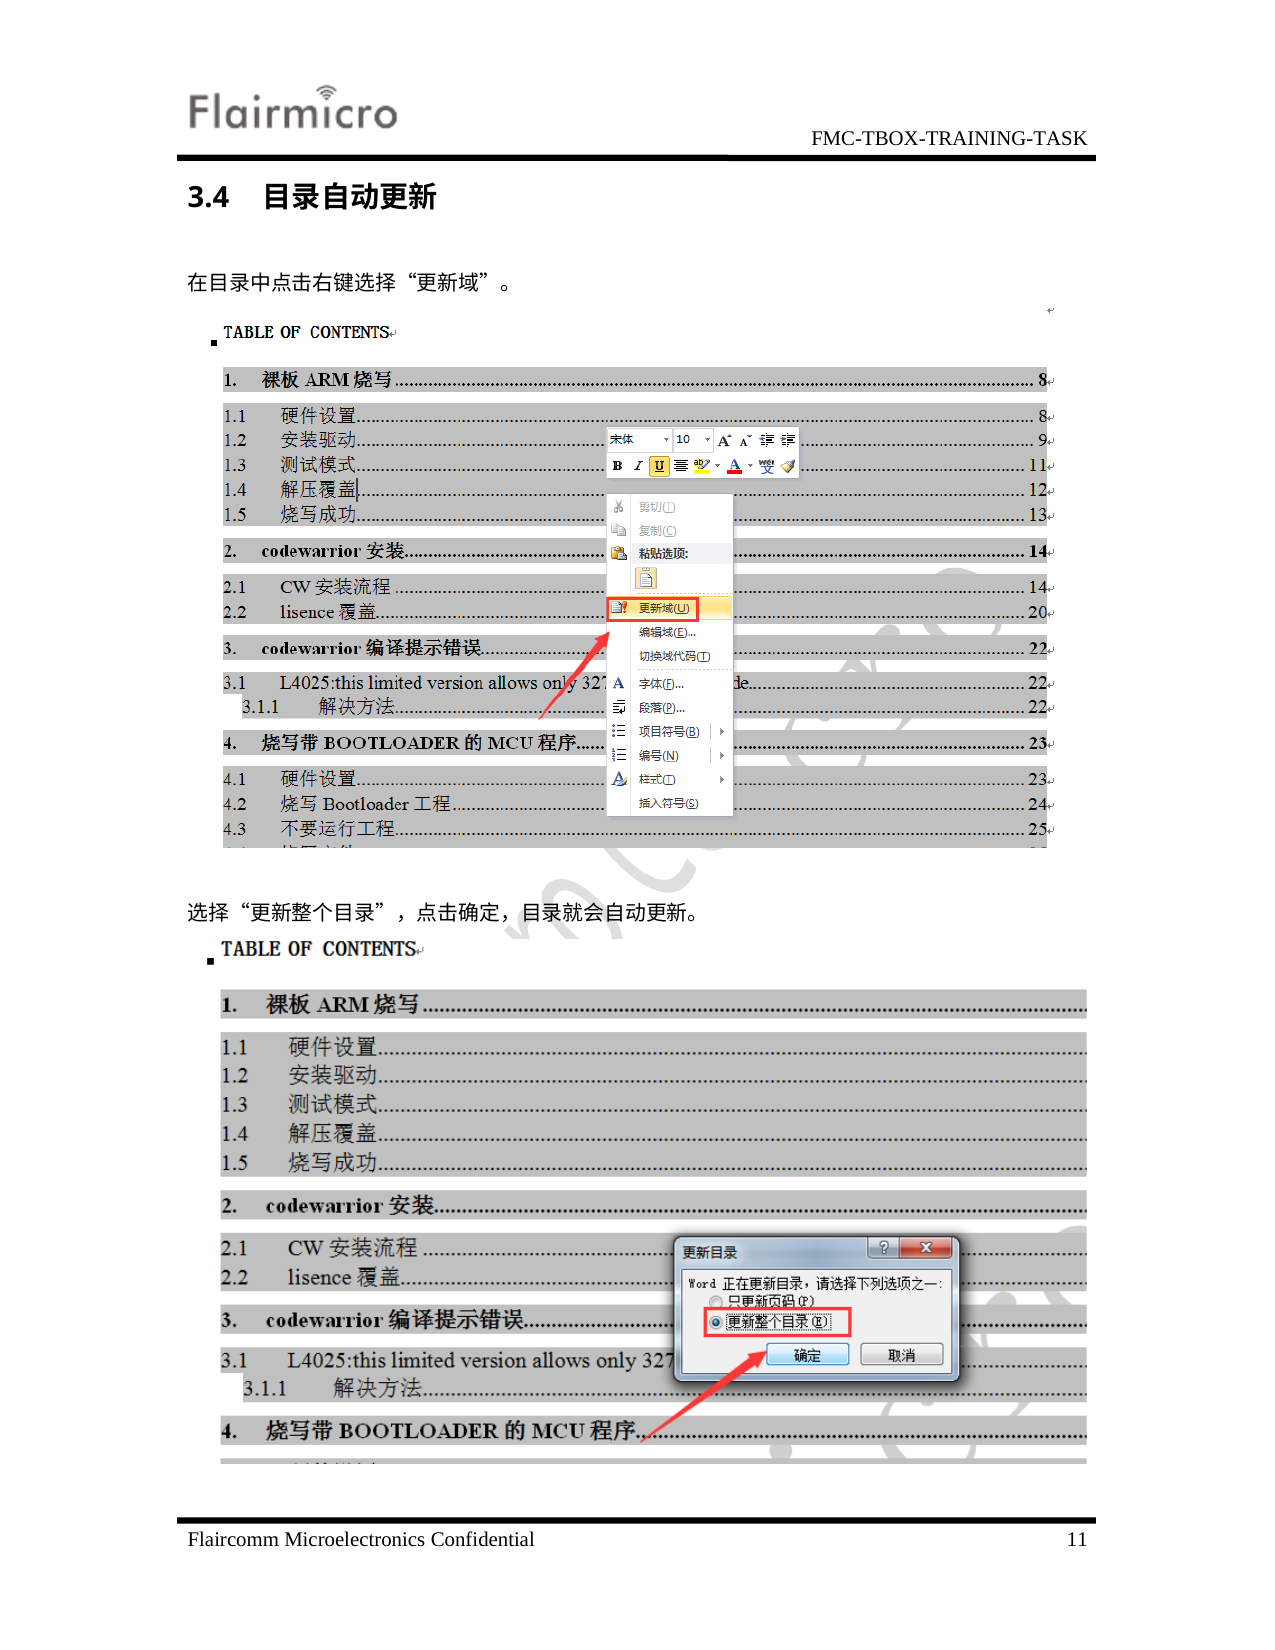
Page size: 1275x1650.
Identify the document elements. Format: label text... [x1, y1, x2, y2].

picture [187, 939, 1087, 1464]
text 选择“更新整个目录”，点击确定，目录就会自动更新。 [187, 896, 1087, 927]
picture [187, 75, 400, 146]
text 在目录中点击右键选择“更新域”。 [187, 266, 1087, 296]
subtitle 目录自动更新 [187, 174, 1087, 216]
picture [187, 308, 1088, 848]
